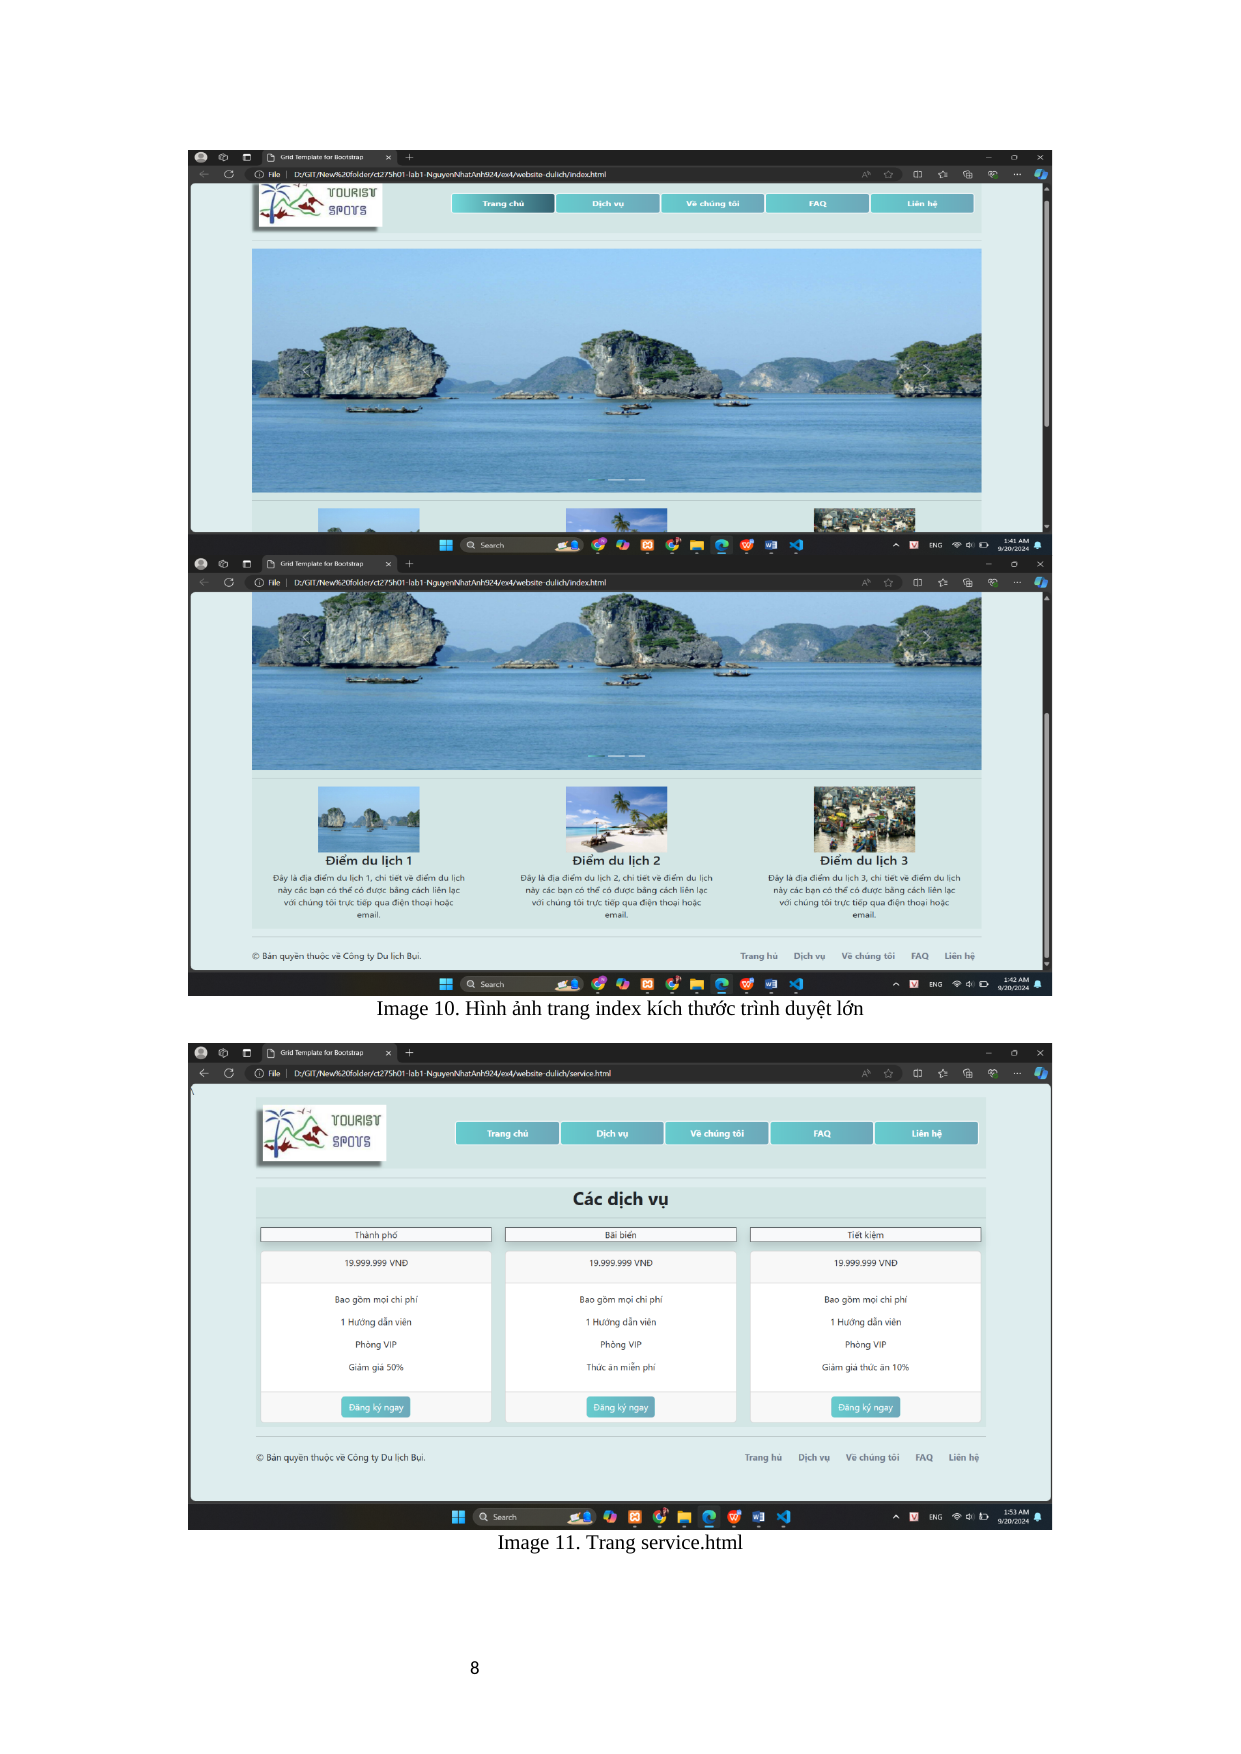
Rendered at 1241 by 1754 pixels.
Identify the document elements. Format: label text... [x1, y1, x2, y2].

text Image 11. Trang service.html [187, 1530, 1053, 1554]
picture [188, 150, 1053, 996]
text Image 10. Hình ảnh trang index kích thước trình duyệt lớn [187, 996, 1053, 1020]
picture [188, 1043, 1053, 1530]
